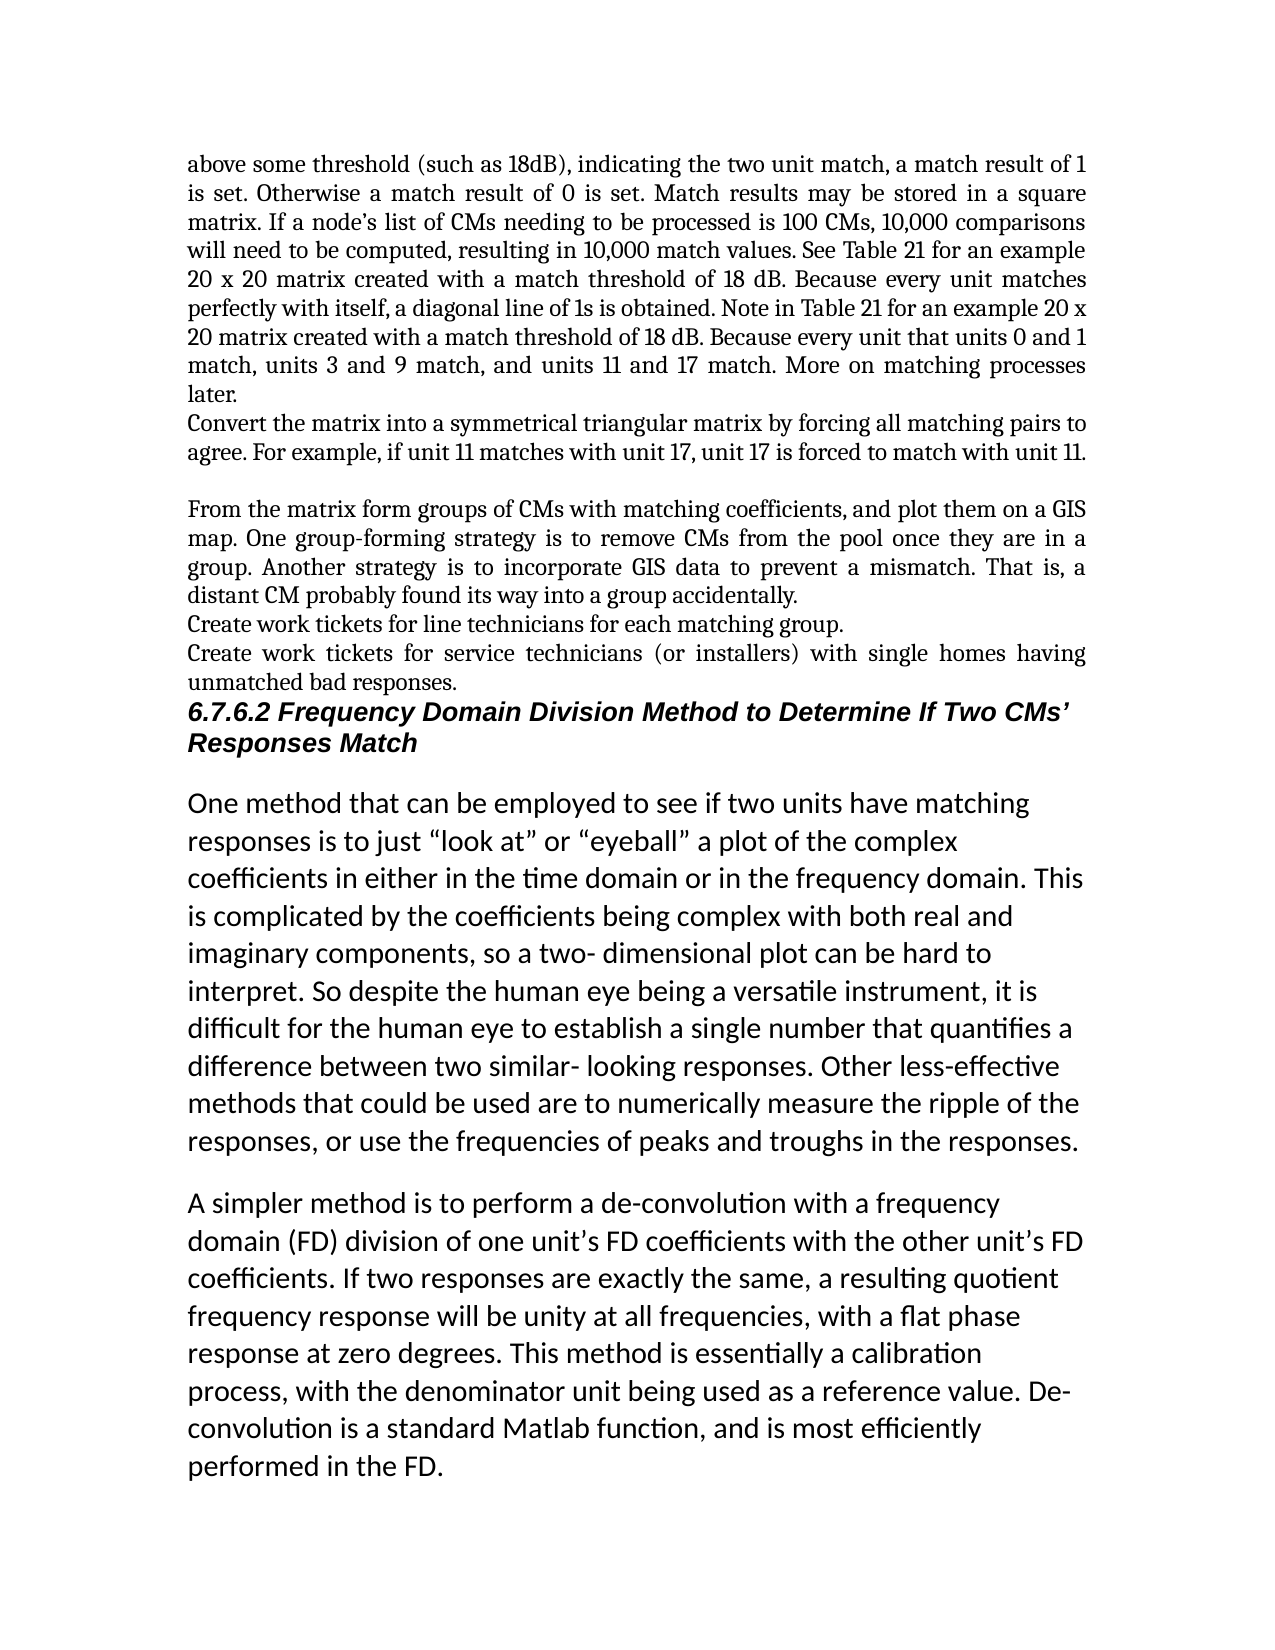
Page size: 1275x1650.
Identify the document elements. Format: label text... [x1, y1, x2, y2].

text Create work tickets for service technicians (or installers) with single homes having unmatched bad responses. [187, 639, 1087, 696]
text A simpler method is to perform a de-convolution with a frequency domain (FD) division of one unit’s FD coefficients with the other unit’s FD coefficients. If two responses are exactly the same, a resulting quotient frequency response will be unity at all frequencies, with a flat phase response at zero degrees. This method is essentially a calibration process, with the denominator unit being used as a reference value. De-convolution is a standard Matlab function, and is most efficiently performed in the FD. [187, 1184, 1087, 1484]
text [187, 150, 1087, 409]
text One method that can be employed to see if two units have matching responses is to just “look at” or “eyeball” a plot of the complex coefficients in either in the time domain or in the frequency domain. This is complicated by the coefficients being complex with both real and imaginary components, so a two- dimensional plot can be hard to interpret. So despite the human eye being a versatile instrument, it is difficult for the human eye to establish a single number that quantifies a difference between two similar- looking responses. Other less-effective methods that could be used are to numerically measure the ripple of the responses, or use the frequencies of peaks and troughs in the responses. [187, 784, 1087, 1159]
text Convert the matrix into a symmetrical triangular matrix by forcing all matching pairs to agree. For example, if unit 11 matches with unit 17, unit 17 is forced to match with unit 11. [187, 409, 1087, 495]
text 6.7.6.2 Frequency Domain Division Method to Determine If Two CMs’ Responses Match [187, 696, 1087, 759]
text Create work tickets for line technicians for each matching group. [187, 610, 1087, 639]
text From the matrix form groups of CMs with matching coefficients, and plot them on a GIS map. One group-forming strategy is to remove CMs from the pool once they are in a group. Another strategy is to incorporate GIS data to prevent a mismatch. That is, a distant CM probably found its way into a group accidentally. [187, 495, 1087, 610]
